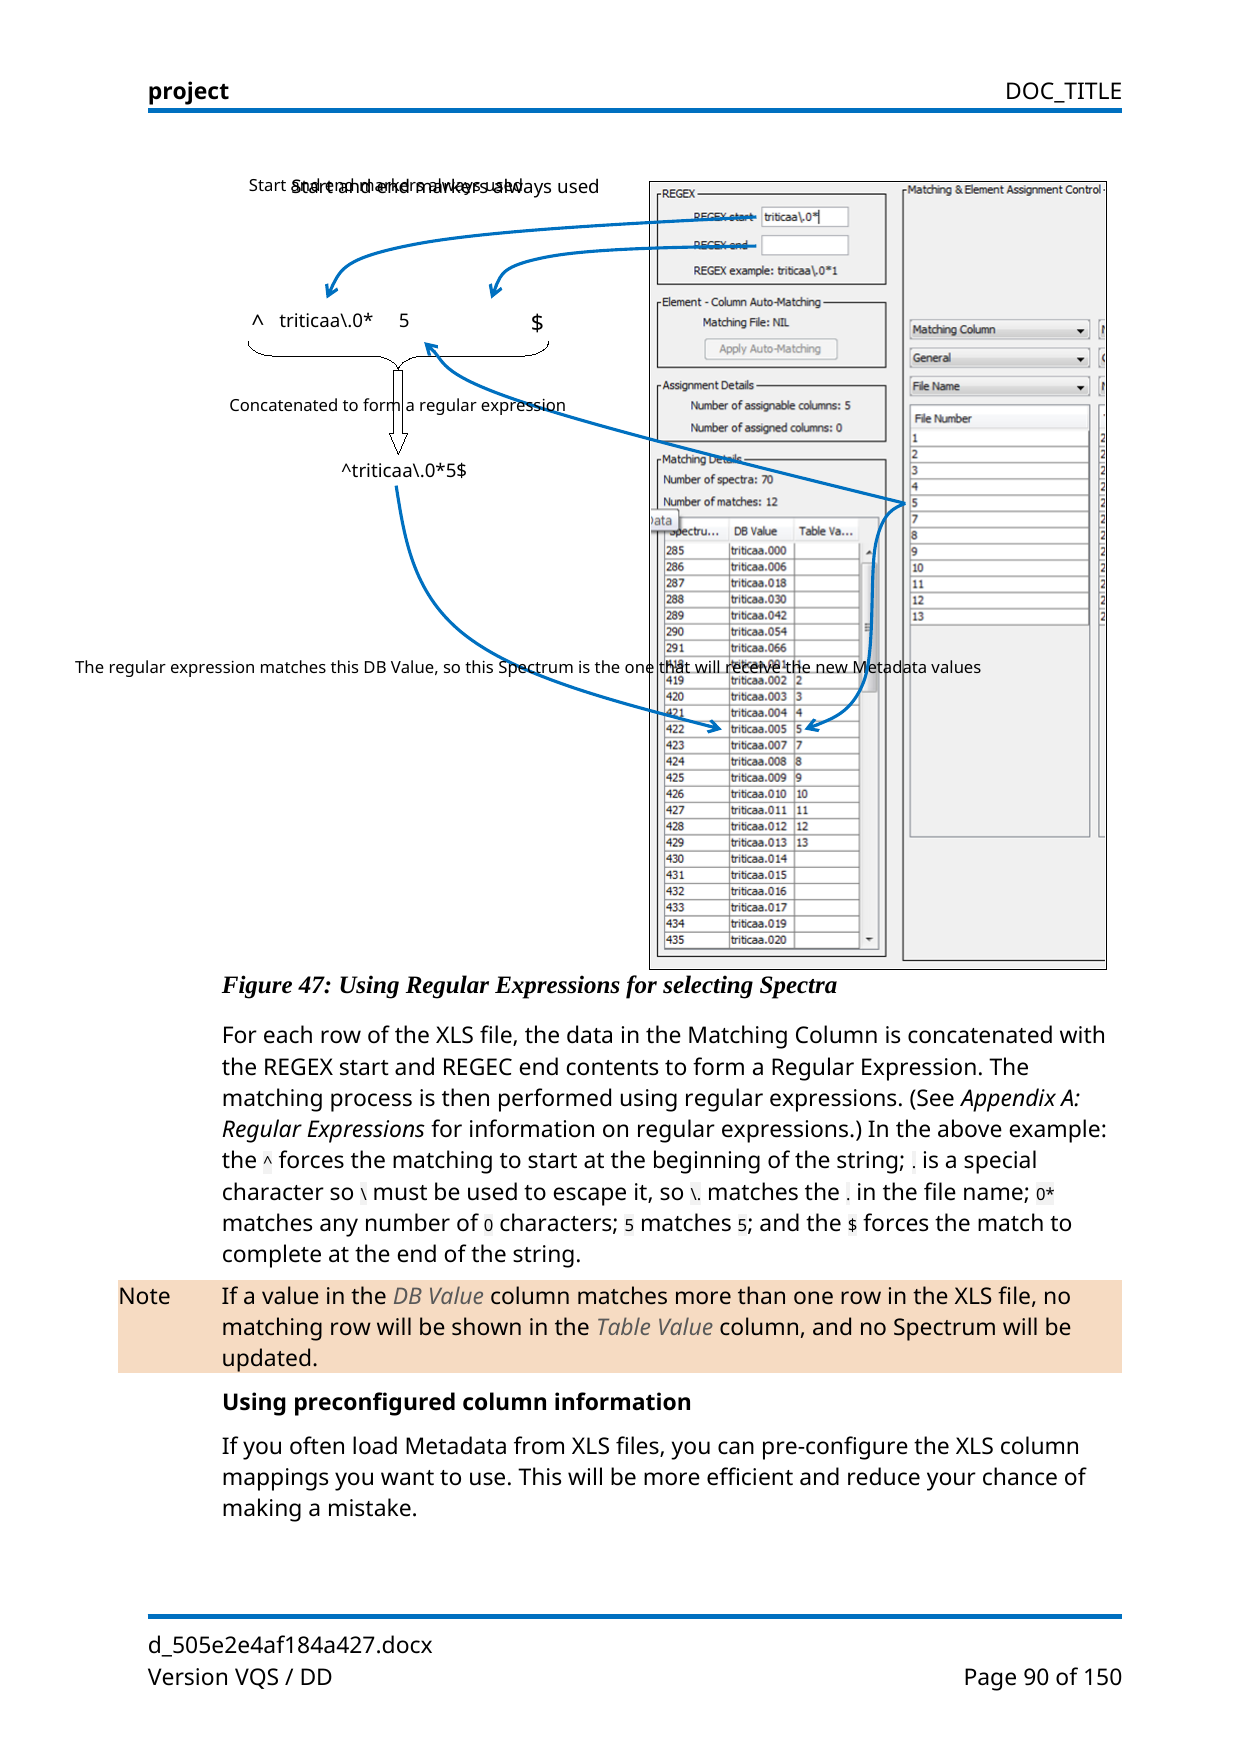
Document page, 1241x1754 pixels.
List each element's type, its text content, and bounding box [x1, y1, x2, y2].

text Note If a value in the DB Value column matches more than one row in the XLS file, no matching row will be shown in the Table Value column, and no Spectrum will be updated. [118, 1280, 1122, 1373]
subtitle Using preconfigured column information [222, 1386, 1122, 1417]
text If you often load Metadata from XLS files, you can pre-configure the XLS column mappings you want to use. This will be more efficient and reduce your chance of making a mistake. [222, 1430, 1122, 1523]
picture [650, 182, 1106, 969]
